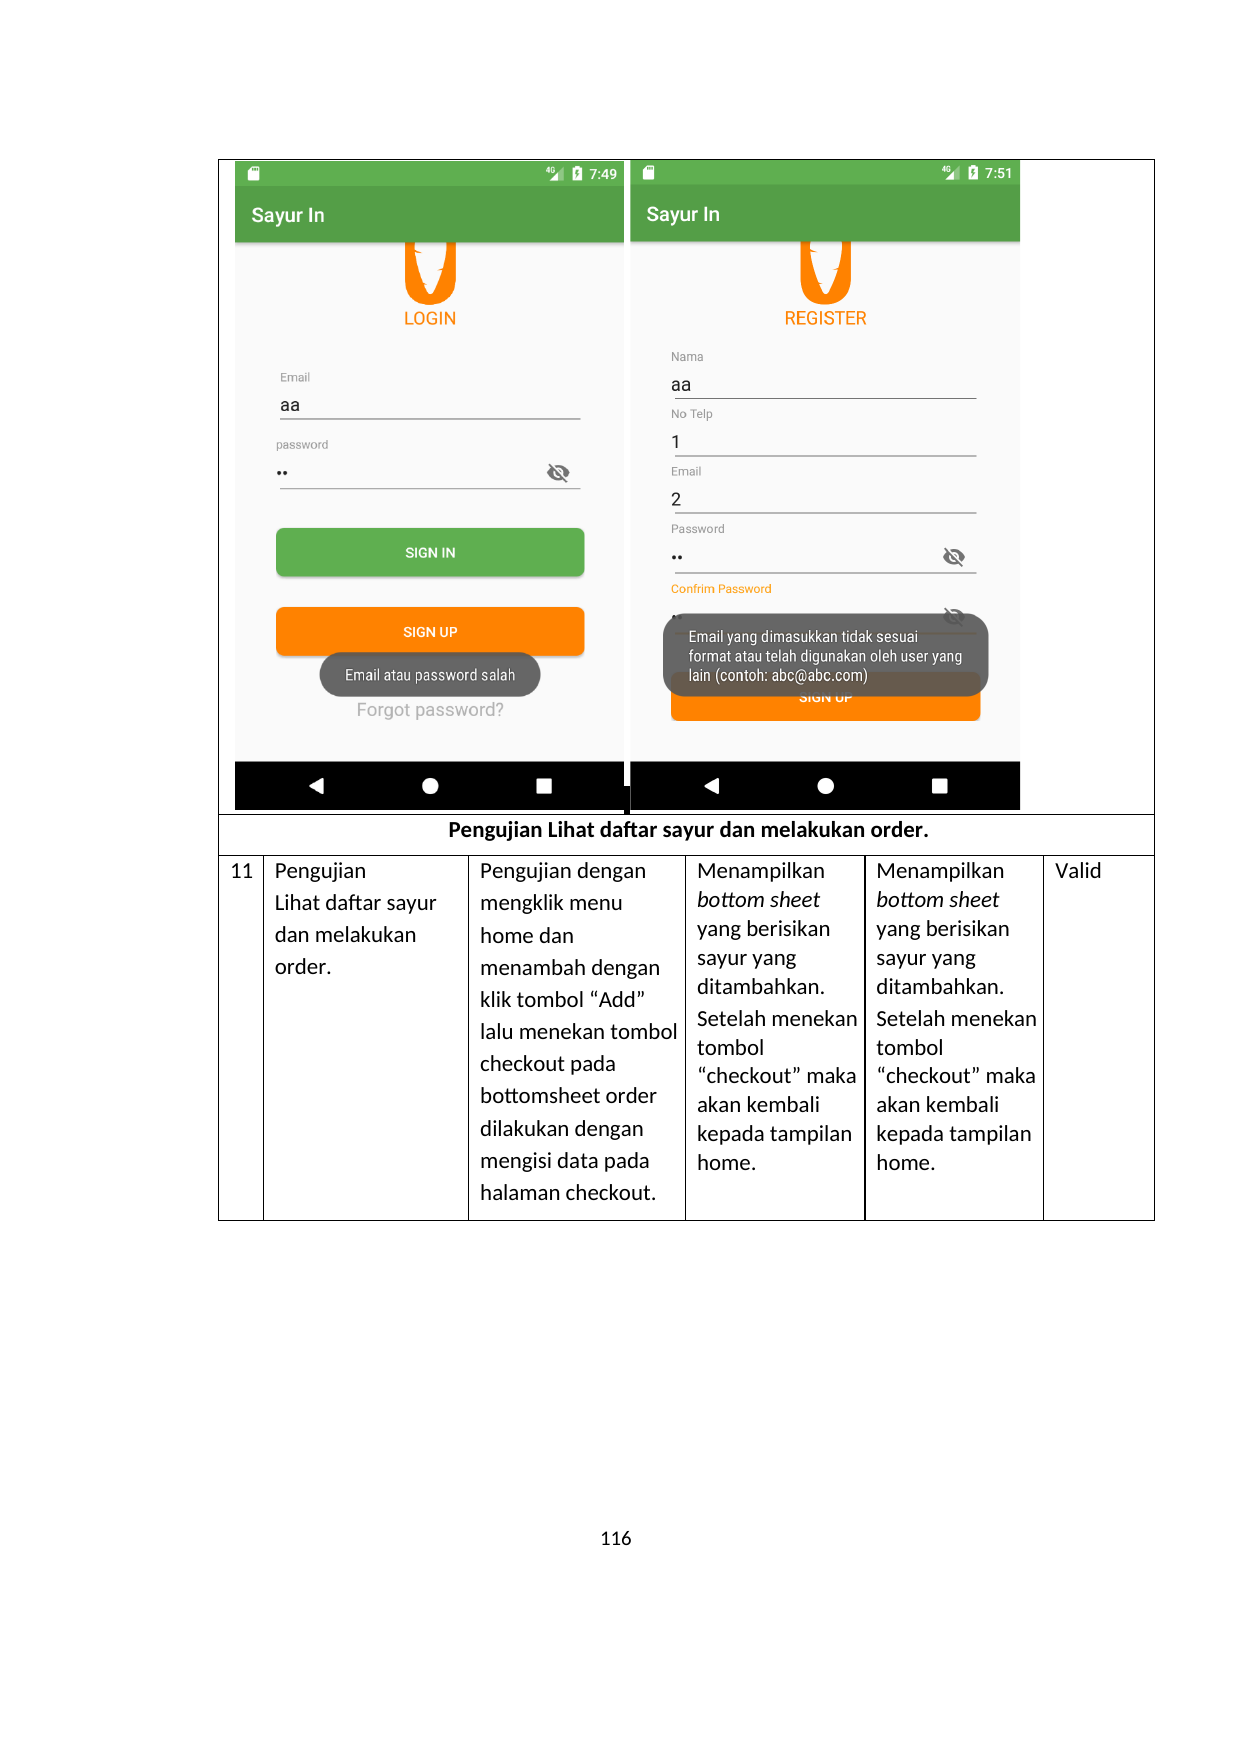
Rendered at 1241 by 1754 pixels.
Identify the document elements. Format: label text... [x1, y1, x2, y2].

table_cell 11 [219, 856, 263, 1220]
table_cell Pengujian dengan mengklik menu home dan menambah dengan klik tombol “Add” lalu menekan tombol checkout pada bottomsheet order dilakukan dengan mengisi data pada halaman checkout. [469, 856, 685, 1220]
table_cell Pengujian Lihat daftar sayur dan melakukan order. [264, 856, 468, 1220]
picture [235, 161, 624, 810]
table_cell Valid [1044, 856, 1154, 1220]
table_cell Menampilkan bottom sheet yang berisikan sayur yang ditambahkan. Setelah menekan tombol “checkout” maka akan kembali kepada tampilan home. [866, 856, 1043, 1220]
table_cell Pengujian Lihat daftar sayur dan melakukan order. [219, 815, 1154, 855]
table_cell Menampilkan bottom sheet yang berisikan sayur yang ditambahkan. Setelah menekan tombol “checkout” maka akan kembali kepada tampilan home. [686, 856, 864, 1220]
table_cell [219, 160, 630, 814]
picture [630, 160, 1021, 810]
table_cell [630, 160, 1154, 814]
